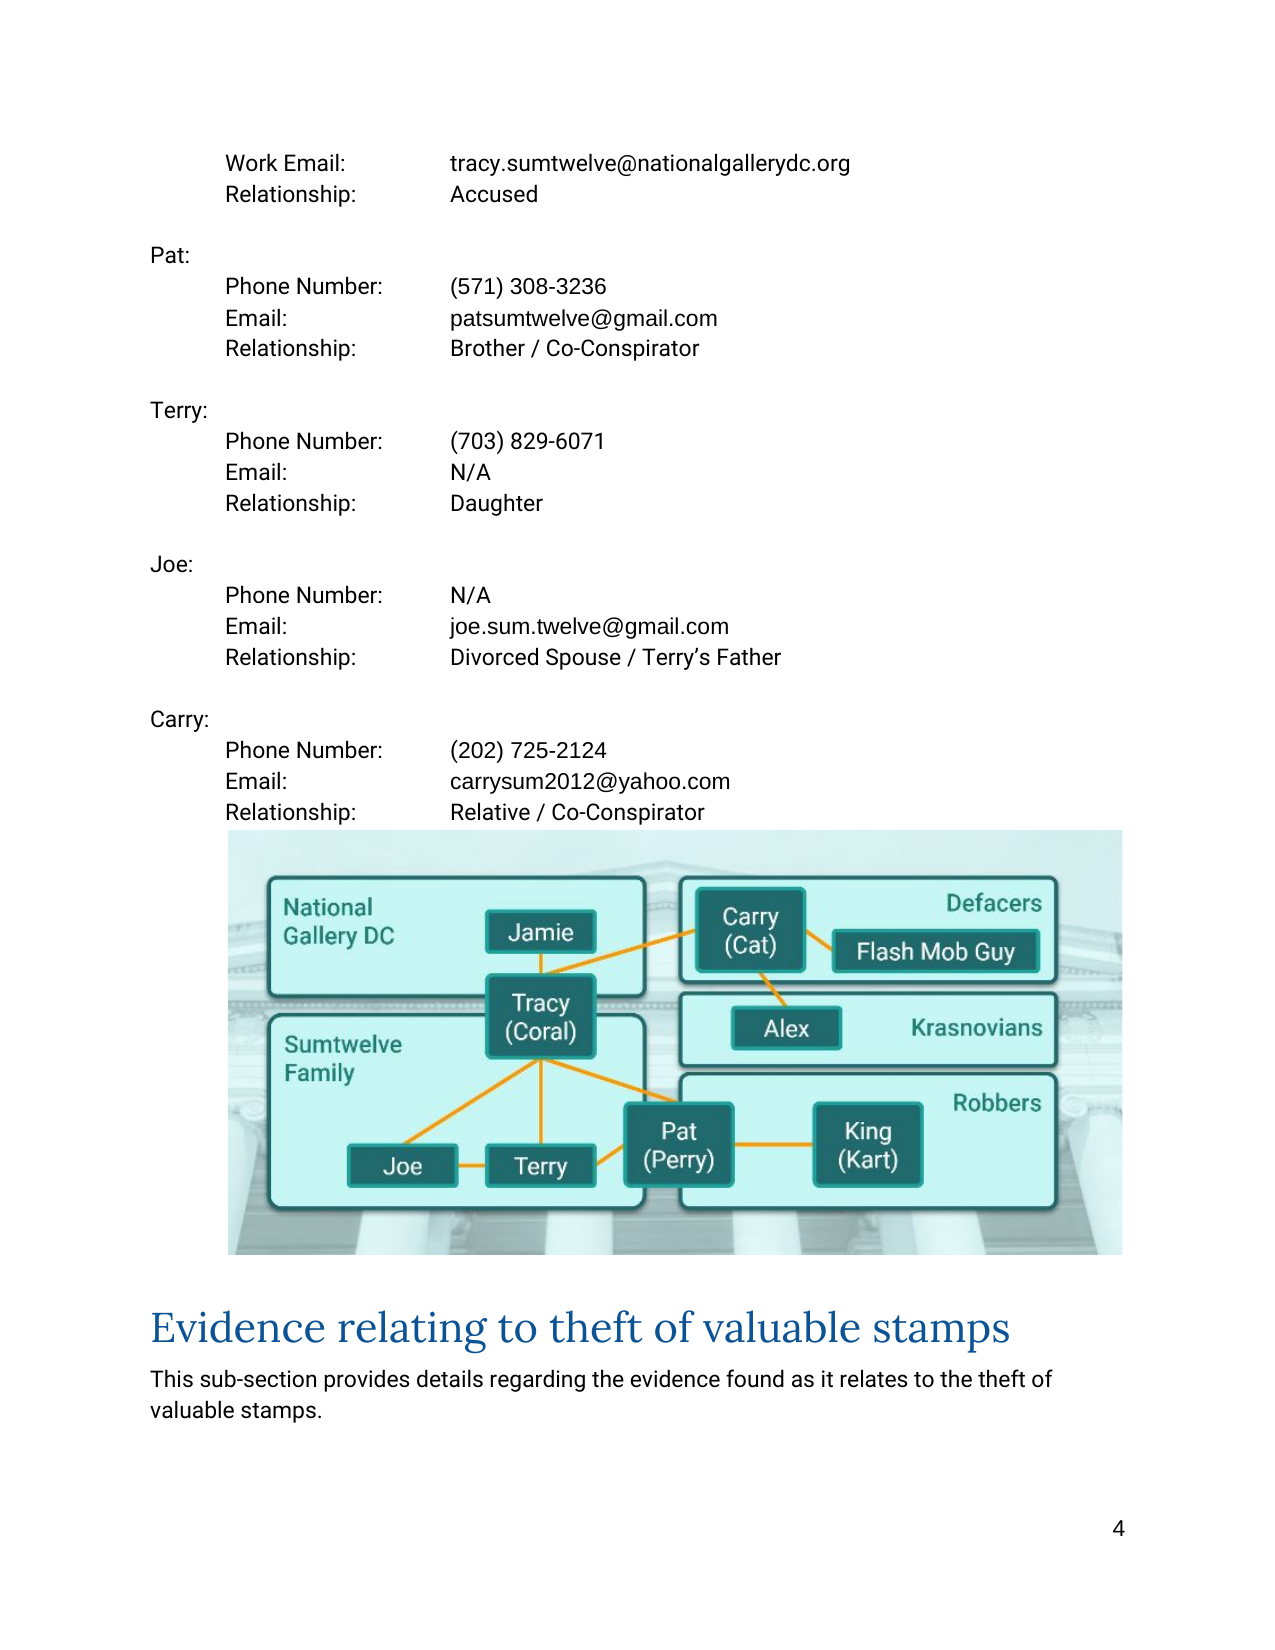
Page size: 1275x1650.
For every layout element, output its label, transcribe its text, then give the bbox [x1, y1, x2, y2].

text Relationship: Daughter [150, 490, 1125, 517]
text Phone Number: N/A [150, 582, 1125, 609]
text Phone Number: (571) 308-3236 [150, 273, 1125, 300]
text Relationship: Relative / Co-Conspirator [150, 799, 1125, 826]
text Email: carrysum2012@yahoo.com [150, 768, 1125, 795]
text Email: patsumtwelve@gmail.com [150, 304, 1125, 332]
text Carry: [150, 706, 1125, 733]
text Work Email: tracy.sumtwelve@nationalgallerydc.org [150, 150, 1125, 177]
text Relationship: Brother / Co-Conspirator [150, 336, 1125, 362]
text Email: joe.sum.twelve@gmail.com [150, 613, 1125, 640]
subtitle Evidence relating to theft of valuable stamps [150, 1300, 1125, 1353]
picture [227, 830, 1123, 1255]
text Email: N/A [150, 459, 1125, 486]
text Pat: [150, 242, 1125, 269]
text This sub-section provides details regarding the evidence found as it relates to the theft of valuable stamps. [150, 1366, 1125, 1424]
text Phone Number: (202) 725-2124 [150, 737, 1125, 764]
text Relationship: Divorced Spouse / Terry’s Father [150, 644, 1125, 671]
text Joe: [150, 551, 1125, 578]
text Phone Number: (703) 829-6071 [150, 428, 1125, 455]
text Terry: [150, 397, 1125, 424]
text Relationship: Accused [150, 181, 1125, 208]
